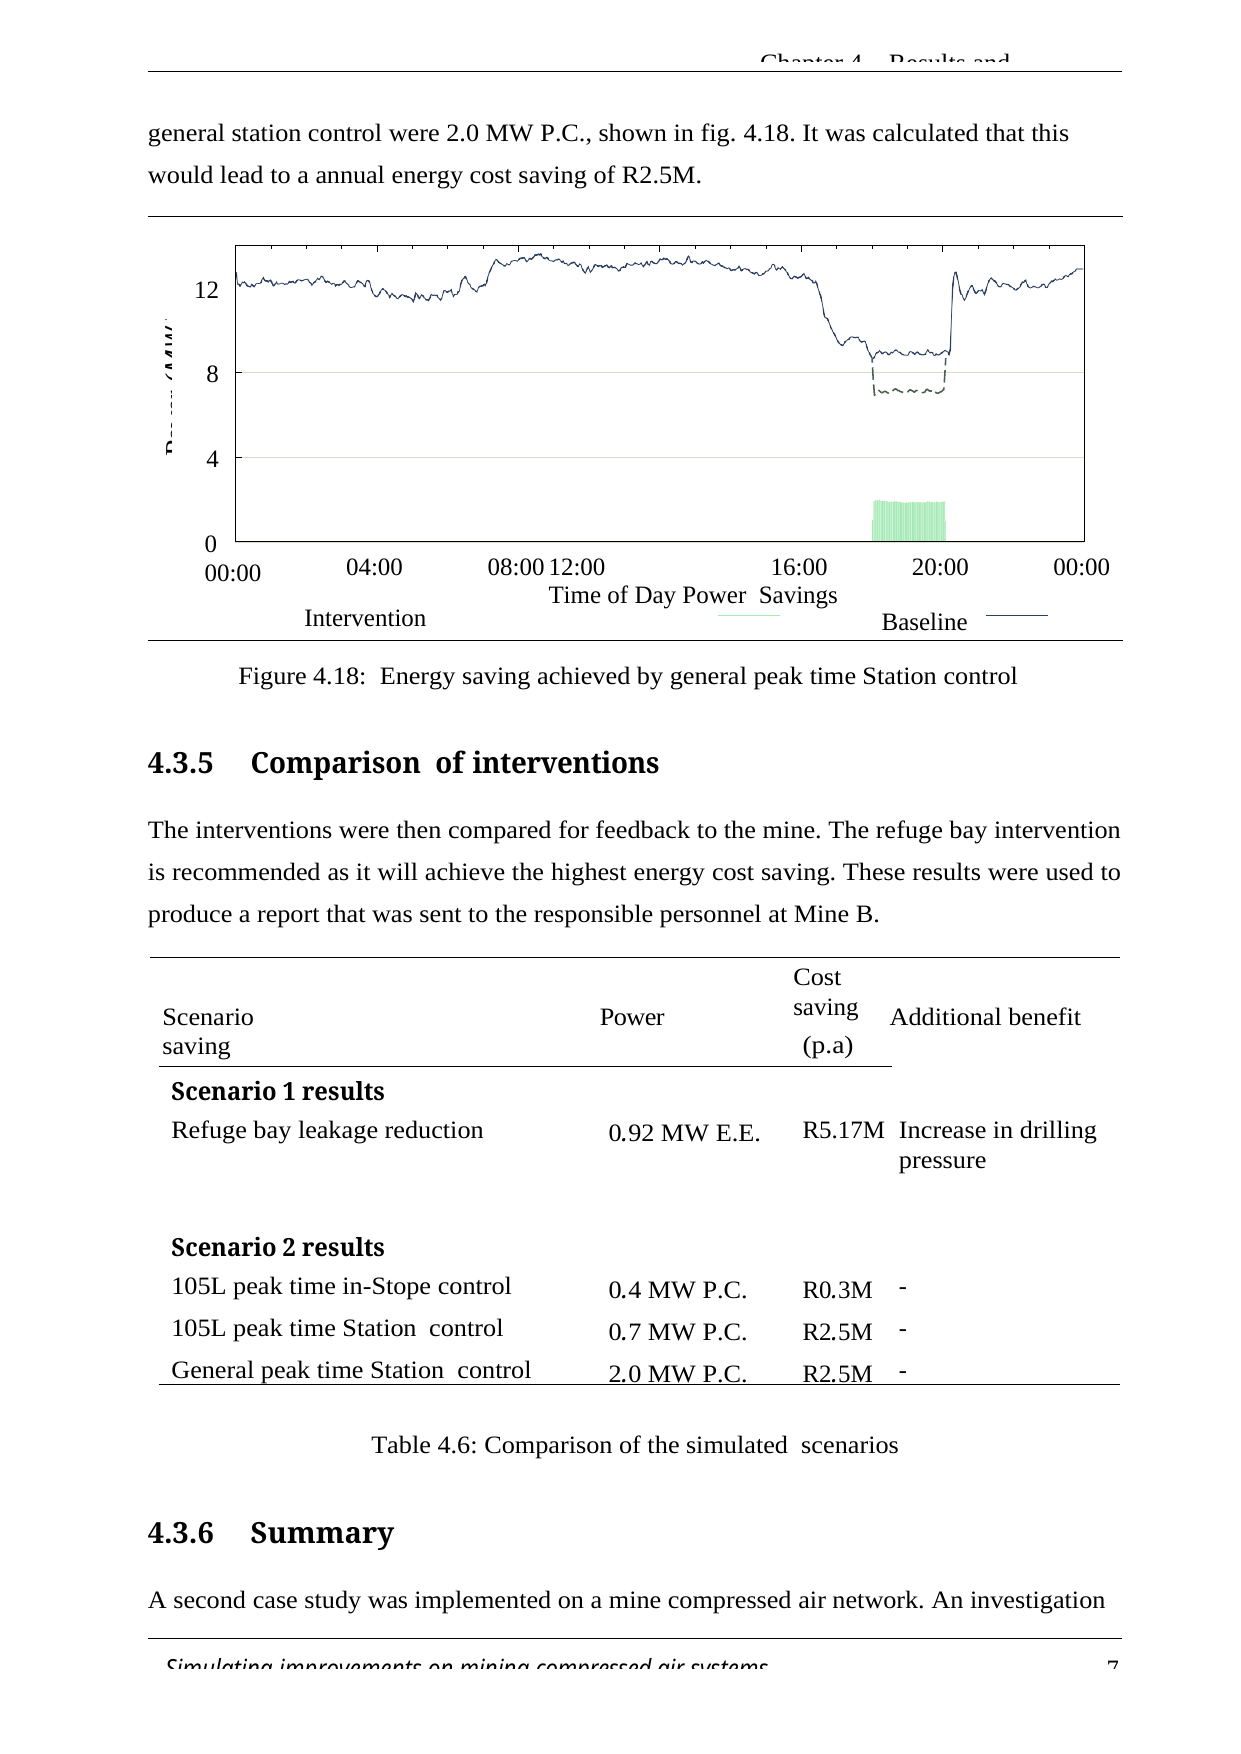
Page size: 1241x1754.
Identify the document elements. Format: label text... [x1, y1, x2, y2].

subtitle Summary [148, 1512, 1240, 1552]
picture [236, 253, 1084, 359]
text Scenario Power saving [162, 1002, 739, 1060]
text Figure 4.18: Energy saving achieved by general peak time Station control [238, 661, 1240, 690]
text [148, 1585, 1122, 1614]
text Table 4.6: Comparison of the simulated scenarios [137, 1431, 1133, 1459]
text general station control were 2.0 MW P.C., shown in fig. 4.18. It was calculated that this would lead to a annual energy cost saving of R2.5M. [148, 118, 1122, 189]
text Additional benefit [889, 1002, 1240, 1031]
picture [872, 499, 946, 541]
text The interventions were then compared for feedback to the mine. The refuge bay intervention is recommended as it will achieve the highest energy cost saving. These results were used to produce a report that was sent to the responsible personnel at Mine B. [148, 816, 1122, 928]
subtitle Comparison of interventions [148, 742, 1240, 782]
text Cost saving [793, 958, 860, 1021]
